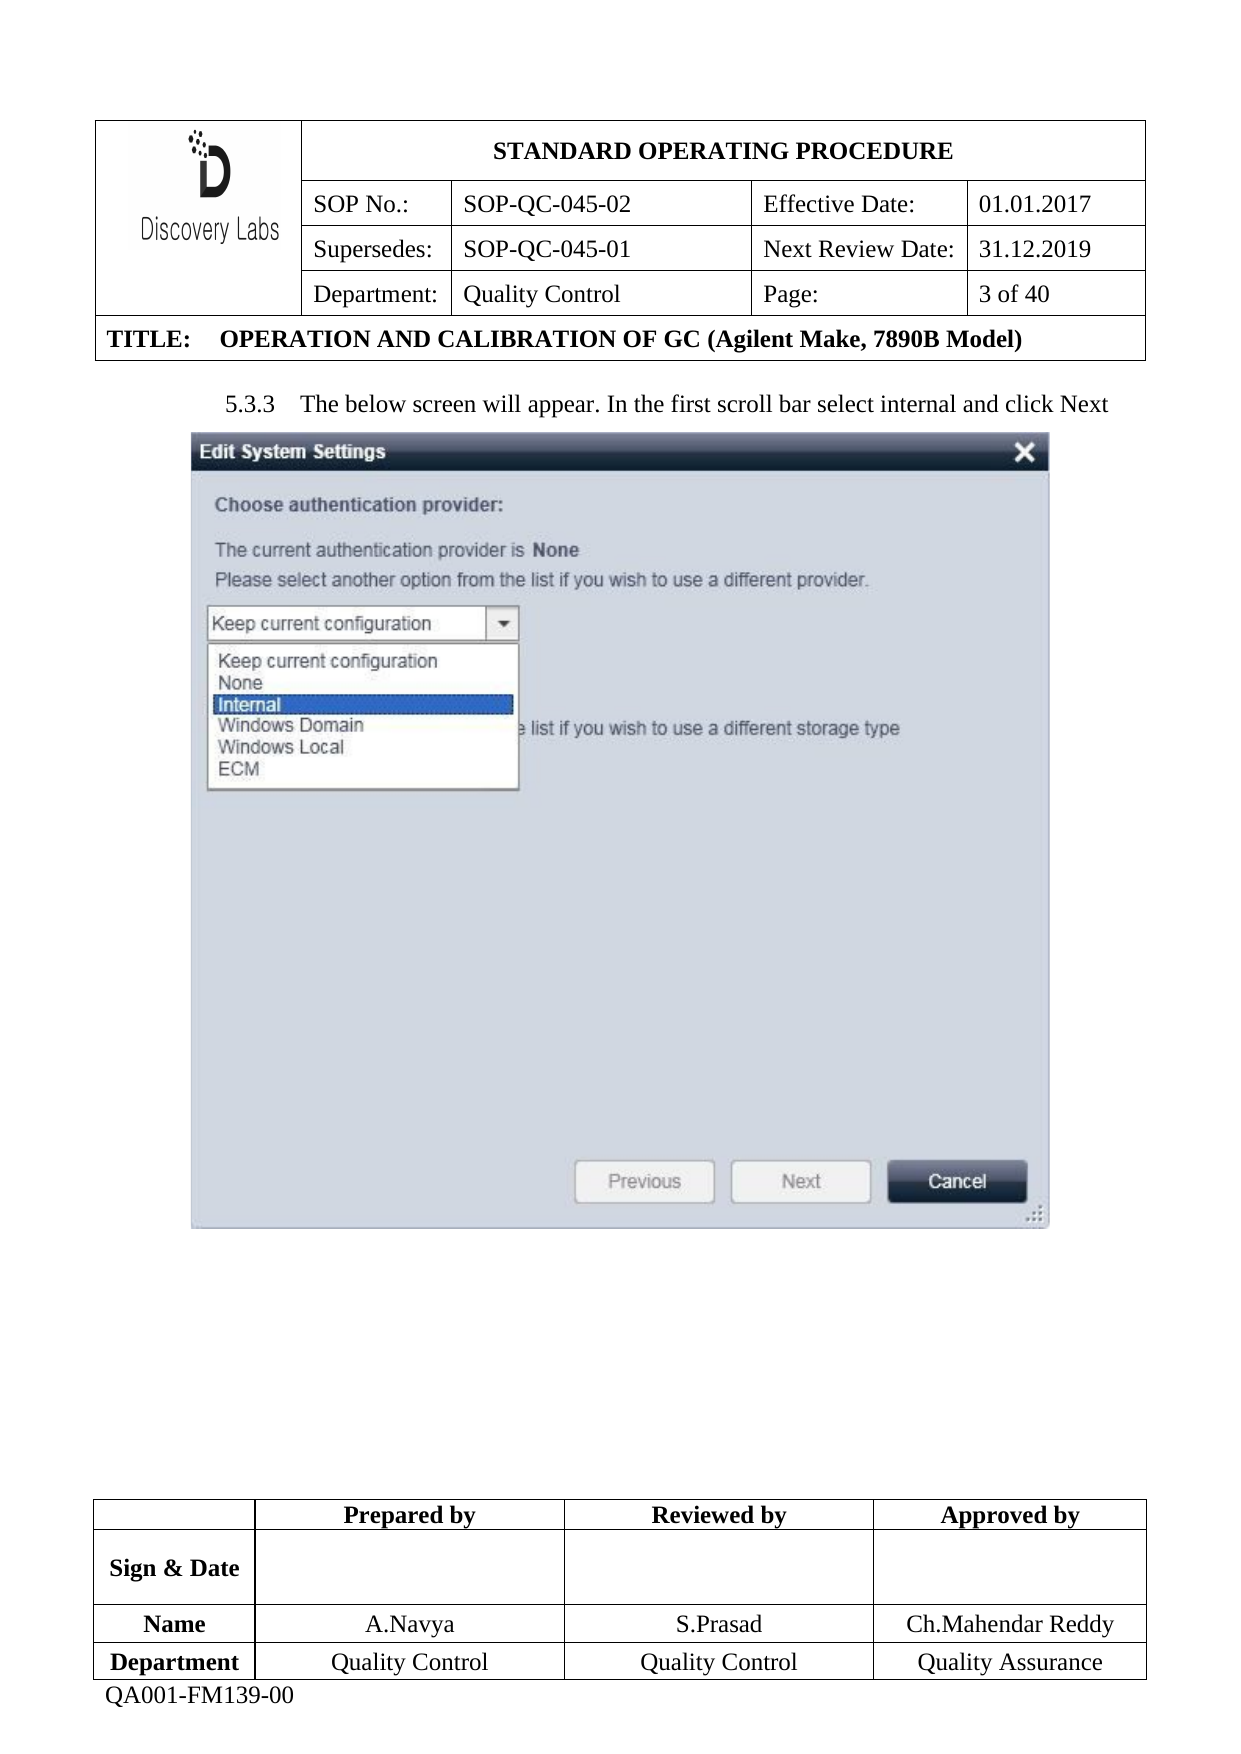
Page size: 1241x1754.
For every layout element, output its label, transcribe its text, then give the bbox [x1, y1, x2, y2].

picture [190, 432, 1050, 1229]
list The below screen will appear. In the first scroll bar select internal and click Next [225, 389, 1135, 418]
